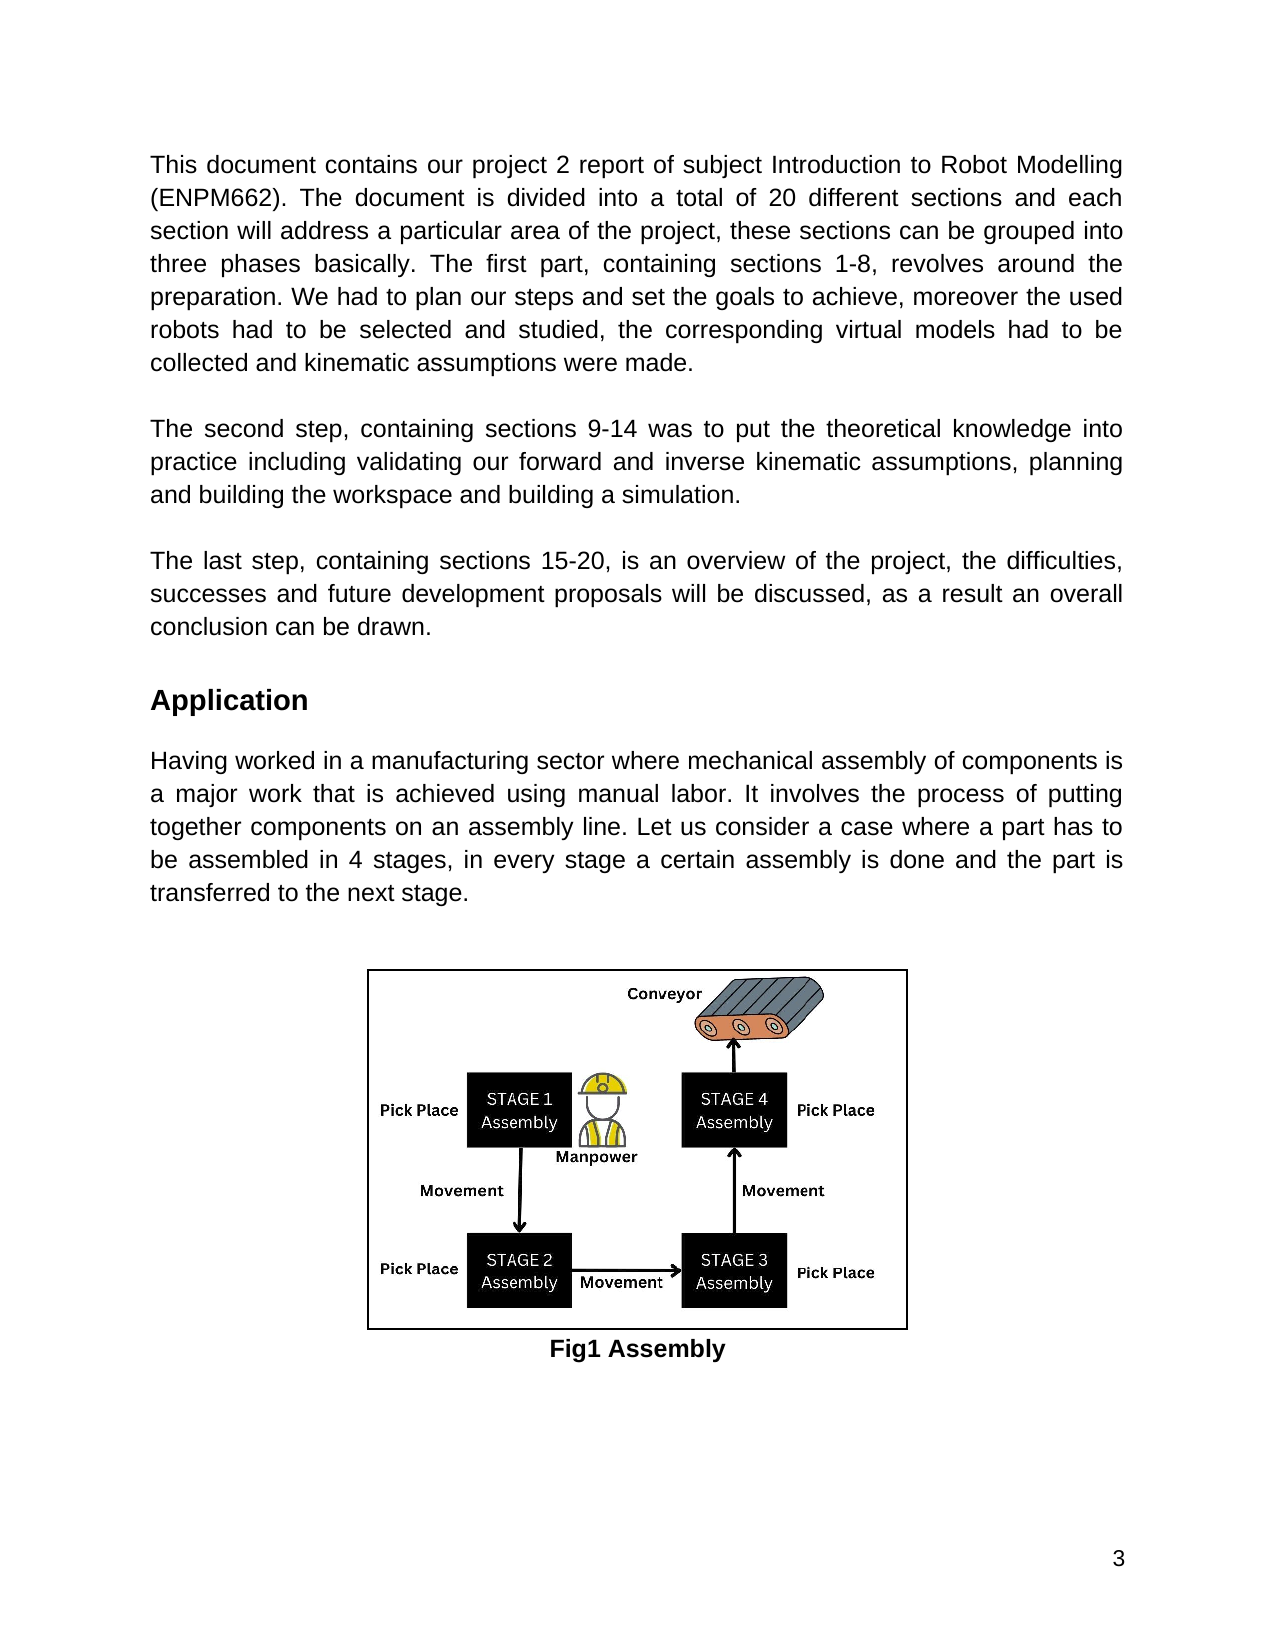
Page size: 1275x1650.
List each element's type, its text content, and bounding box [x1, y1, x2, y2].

picture [369, 971, 906, 1328]
text This document contains our project 2 report of subject Introduction to Robot Modelling (ENPM662). The document is divided into a total of 20 different sections and each section will address a particular area of the project, these sections can be grouped into three phases basically. The first part, containing sections 1-8, revolves around the preparation. We had to plan our steps and set the goals to achieve, moreover the used robots had to be selected and studied, the corresponding virtual models had to be collected and kinematic assumptions were made. [150, 150, 1125, 377]
text The last step, containing sections 15-20, is an overview of the project, the difficulties, successes and future development proposals will be discussed, as a result an overall conclusion can be drawn. [150, 546, 1125, 641]
text Fig1 Assembly [150, 1334, 1125, 1362]
text Application [150, 682, 1125, 716]
text The second step, containing sections 9-14 was to put the theoretical knowledge into practice including validating our forward and inverse kinematic assumptions, planning and building the workspace and building a simulation. [150, 414, 1125, 509]
text Having worked in a manufacturing sector where mechanical assembly of components is a major work that is achieved using manual labor. It involves the process of putting together components on an assembly line. Let us consider a case where a part has to be assembled in 4 stages, in every stage a certain assembly is done and the part is transferred to the next stage. [150, 746, 1125, 907]
